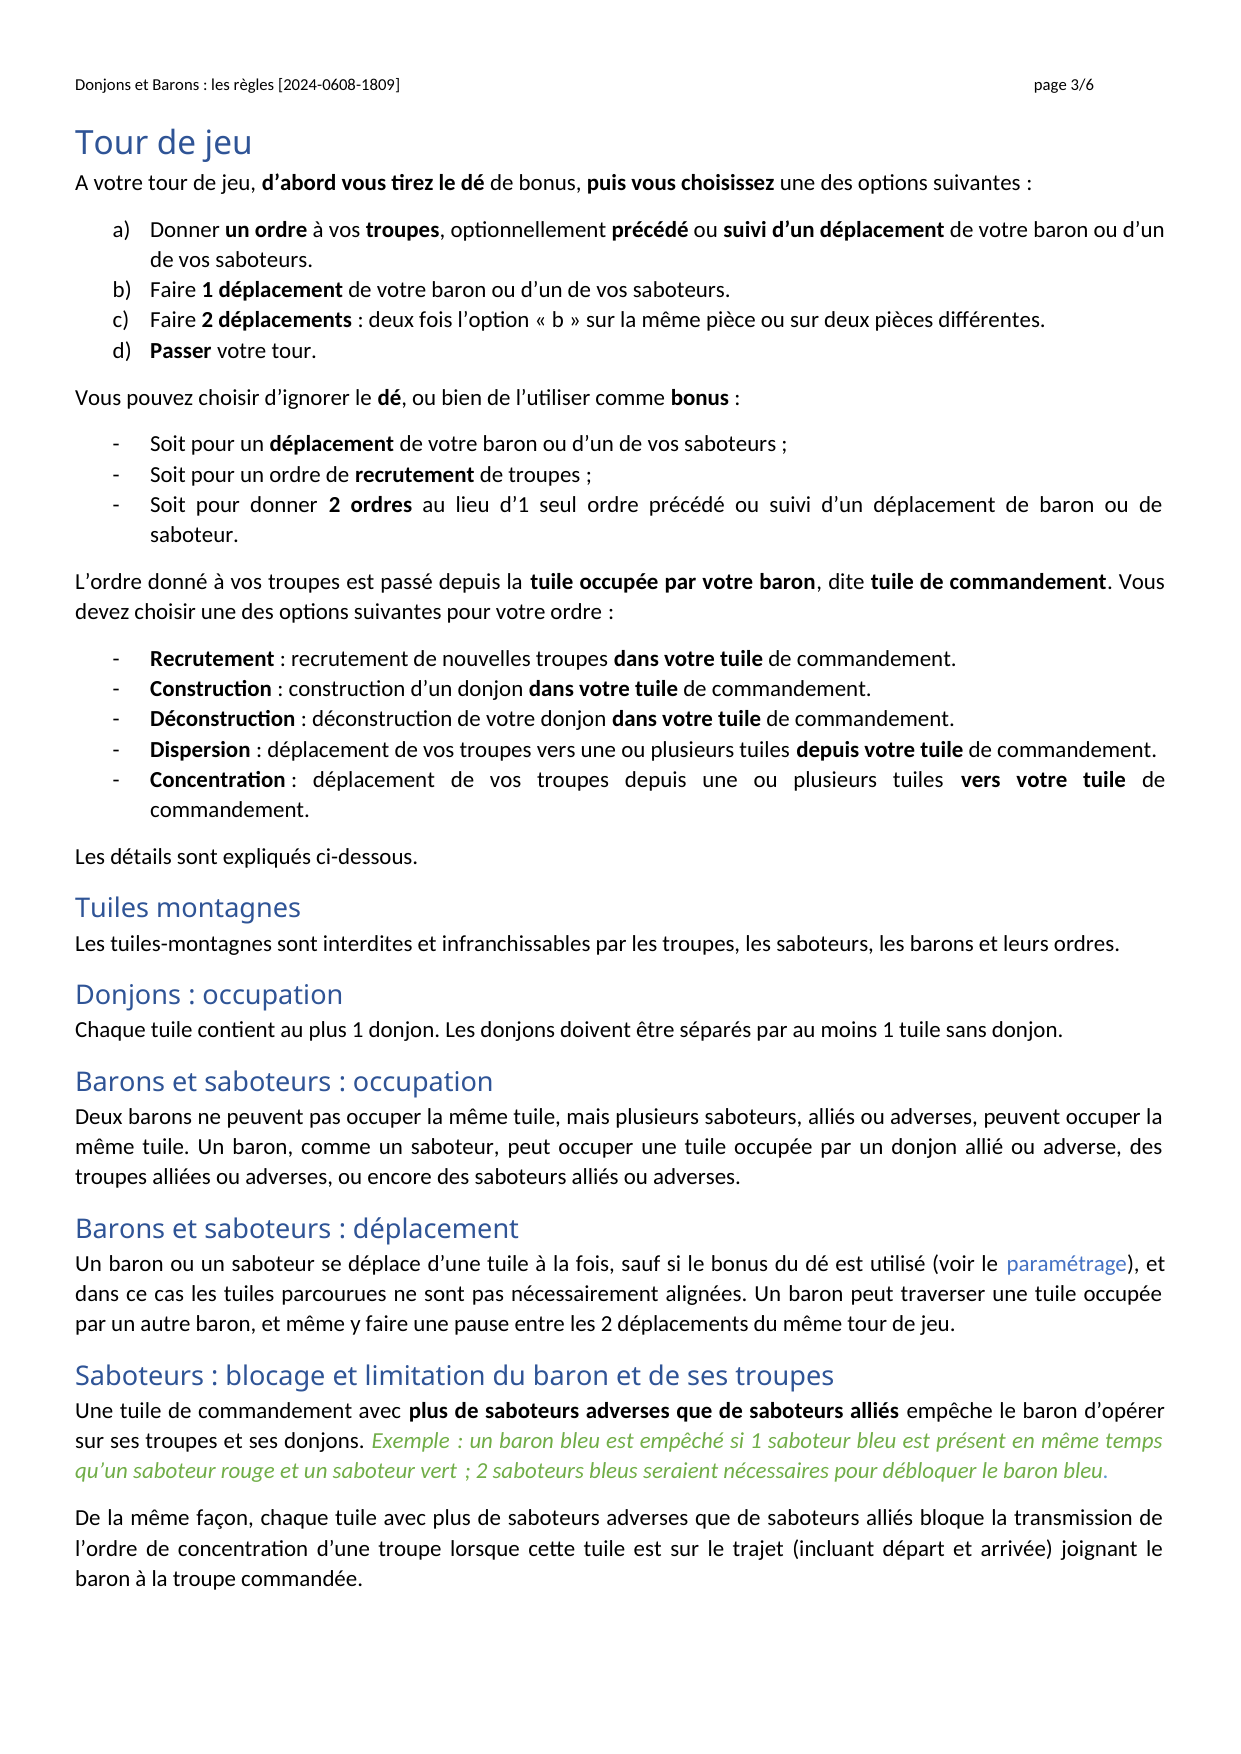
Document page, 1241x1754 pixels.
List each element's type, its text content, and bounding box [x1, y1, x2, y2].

text Une tuile de commandement avec plus de saboteurs adverses que de saboteurs alliés empêche le baron d’opérer sur ses troupes et ses donjons. Exemple : un baron bleu est empêché si 1 saboteur bleu est présent en même temps qu’un saboteur rouge et un saboteur vert ; 2 saboteurs bleus seraient nécessaires pour débloquer le baron bleu. [75, 1396, 1165, 1484]
text L’ordre donné à vos troupes est passé depuis la tuile occupée par votre baron, dite tuile de commandement. Vous devez choisir une des options suivantes pour votre ordre : [75, 567, 1165, 625]
text Chaque tuile contient au plus 1 donjon. Les donjons doivent être séparés par au moins 1 tuile sans donjon. [75, 1015, 1165, 1043]
subtitle Saboteurs : blocage et limitation du baron et de ses troupes [75, 1356, 1165, 1393]
subtitle Barons et saboteurs : occupation [75, 1062, 1165, 1099]
text Deux barons ne peuvent pas occuper la même tuile, mais plusieurs saboteurs, alliés ou adverses, peuvent occuper la même tuile. Un baron, comme un saboteur, peut occuper une tuile occupée par un donjon allié ou adverse, des troupes alliées ou adverses, ou encore des saboteurs alliés ou adverses. [75, 1102, 1165, 1190]
list Soit pour donner 2 ordres au lieu d’1 seul ordre précédé ou suivi d’un déplacement de baron ou de saboteur. [112, 490, 1165, 548]
text Un baron ou un saboteur se déplace d’une tuile à la fois, sauf si le bonus du dé est utilisé (voir le paramétrage), et dans ce cas les tuiles parcourues ne sont pas nécessairement alignées. Un baron peut traverser une tuile occupée par un autre baron, et même y faire une pause entre les 2 déplacements du même tour de jeu. [75, 1249, 1165, 1337]
text Les tuiles-montagnes sont interdites et infranchissables par les troupes, les saboteurs, les barons et leurs ordres. [75, 929, 1165, 957]
subtitle Tuiles montagnes [75, 889, 1165, 926]
text Vous pouvez choisir d’ignorer le dé, ou bien de l’utiliser comme bonus : [75, 383, 1165, 411]
text Les détails sont expliqués ci-dessous. [75, 842, 1165, 870]
list Recrutement : recrutement de nouvelles troupes dans votre tuile de commandement. [112, 644, 1165, 672]
list Concentration : déplacement de vos troupes depuis une ou plusieurs tuiles vers votre tuile de commandement. [112, 765, 1165, 823]
list Soit pour un déplacement de votre baron ou d’un de vos saboteurs ; [112, 429, 1165, 457]
list Dispersion : déplacement de vos troupes vers une ou plusieurs tuiles depuis votre tuile de commandement. [112, 735, 1165, 763]
text De la même façon, chaque tuile avec plus de saboteurs adverses que de saboteurs alliés bloque la transmission de l’ordre de concentration d’une troupe lorsque cette tuile est sur le trajet (incluant départ et arrivée) joignant le baron à la troupe commandée. [75, 1503, 1165, 1592]
list Donner un ordre à vos troupes, optionnellement précédé ou suivi d’un déplacement de votre baron ou d’un de vos saboteurs. [112, 215, 1165, 273]
subtitle Tour de jeu [75, 119, 1165, 164]
list Déconstruction : déconstruction de votre donjon dans votre tuile de commandement. [112, 704, 1165, 732]
list Passer votre tour. [112, 336, 1165, 364]
list Construction : construction d’un donjon dans votre tuile de commandement. [112, 674, 1165, 702]
text A votre tour de jeu, d’abord vous tirez le dé de bonus, puis vous choisissez une des options suivantes : [75, 168, 1165, 196]
list Faire 2 déplacements : deux fois l’option « b » sur la même pièce ou sur deux pièces différentes. [112, 306, 1165, 333]
subtitle Barons et saboteurs : déplacement [75, 1209, 1165, 1246]
subtitle Donjons : occupation [75, 976, 1165, 1012]
list Faire 1 déplacement de votre baron ou d’un de vos saboteurs. [112, 275, 1165, 303]
list Soit pour un ordre de recrutement de troupes ; [112, 460, 1165, 488]
